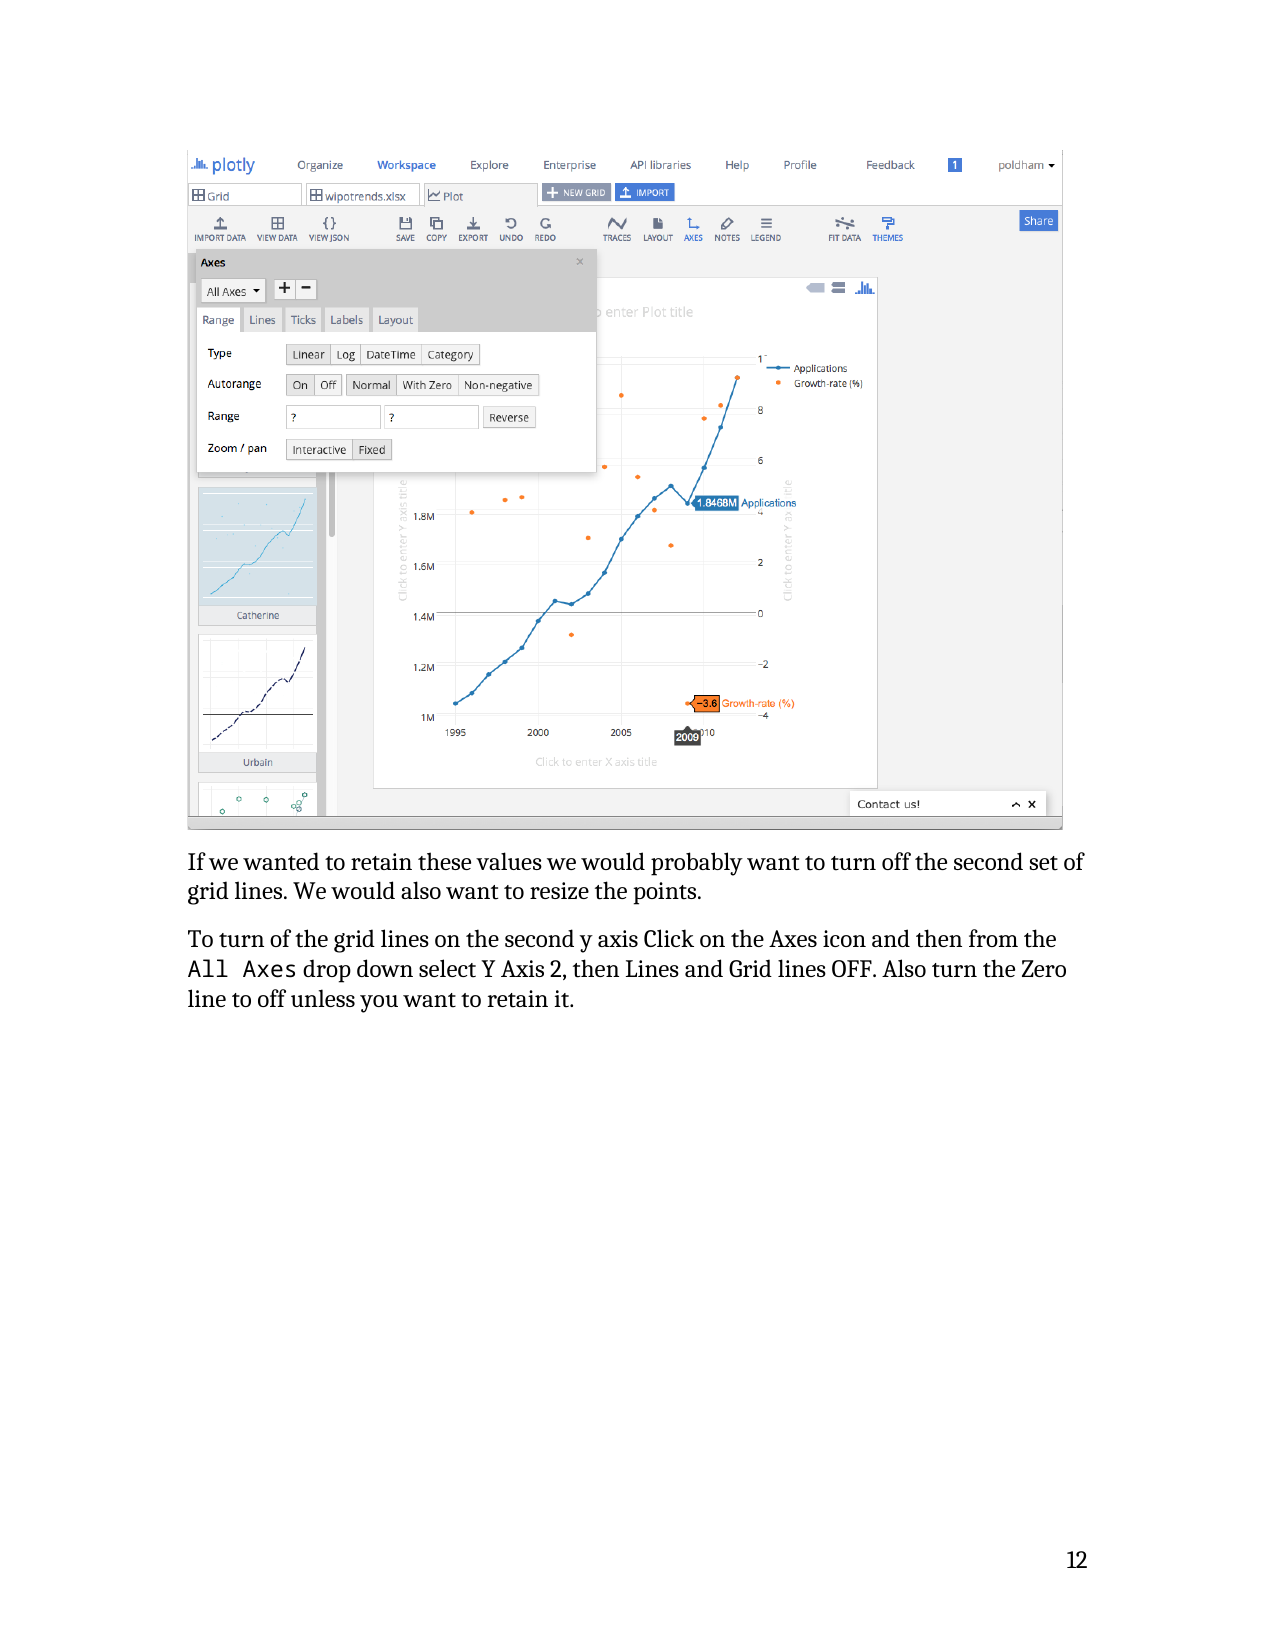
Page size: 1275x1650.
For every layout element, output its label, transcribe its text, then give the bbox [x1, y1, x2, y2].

text If we wanted to retain these values we would probably want to turn off the second set of grid lines. We would also want to resize the points. [187, 848, 1087, 906]
picture [187, 150, 1063, 830]
text To turn of the grid lines on the second y axis Click on the Axes icon and then from the All Axes drop down select Y Axis 2, then Lines and Grid lines OFF. Also turn the Zero line to off unless you want to retain it. [187, 924, 1087, 1013]
